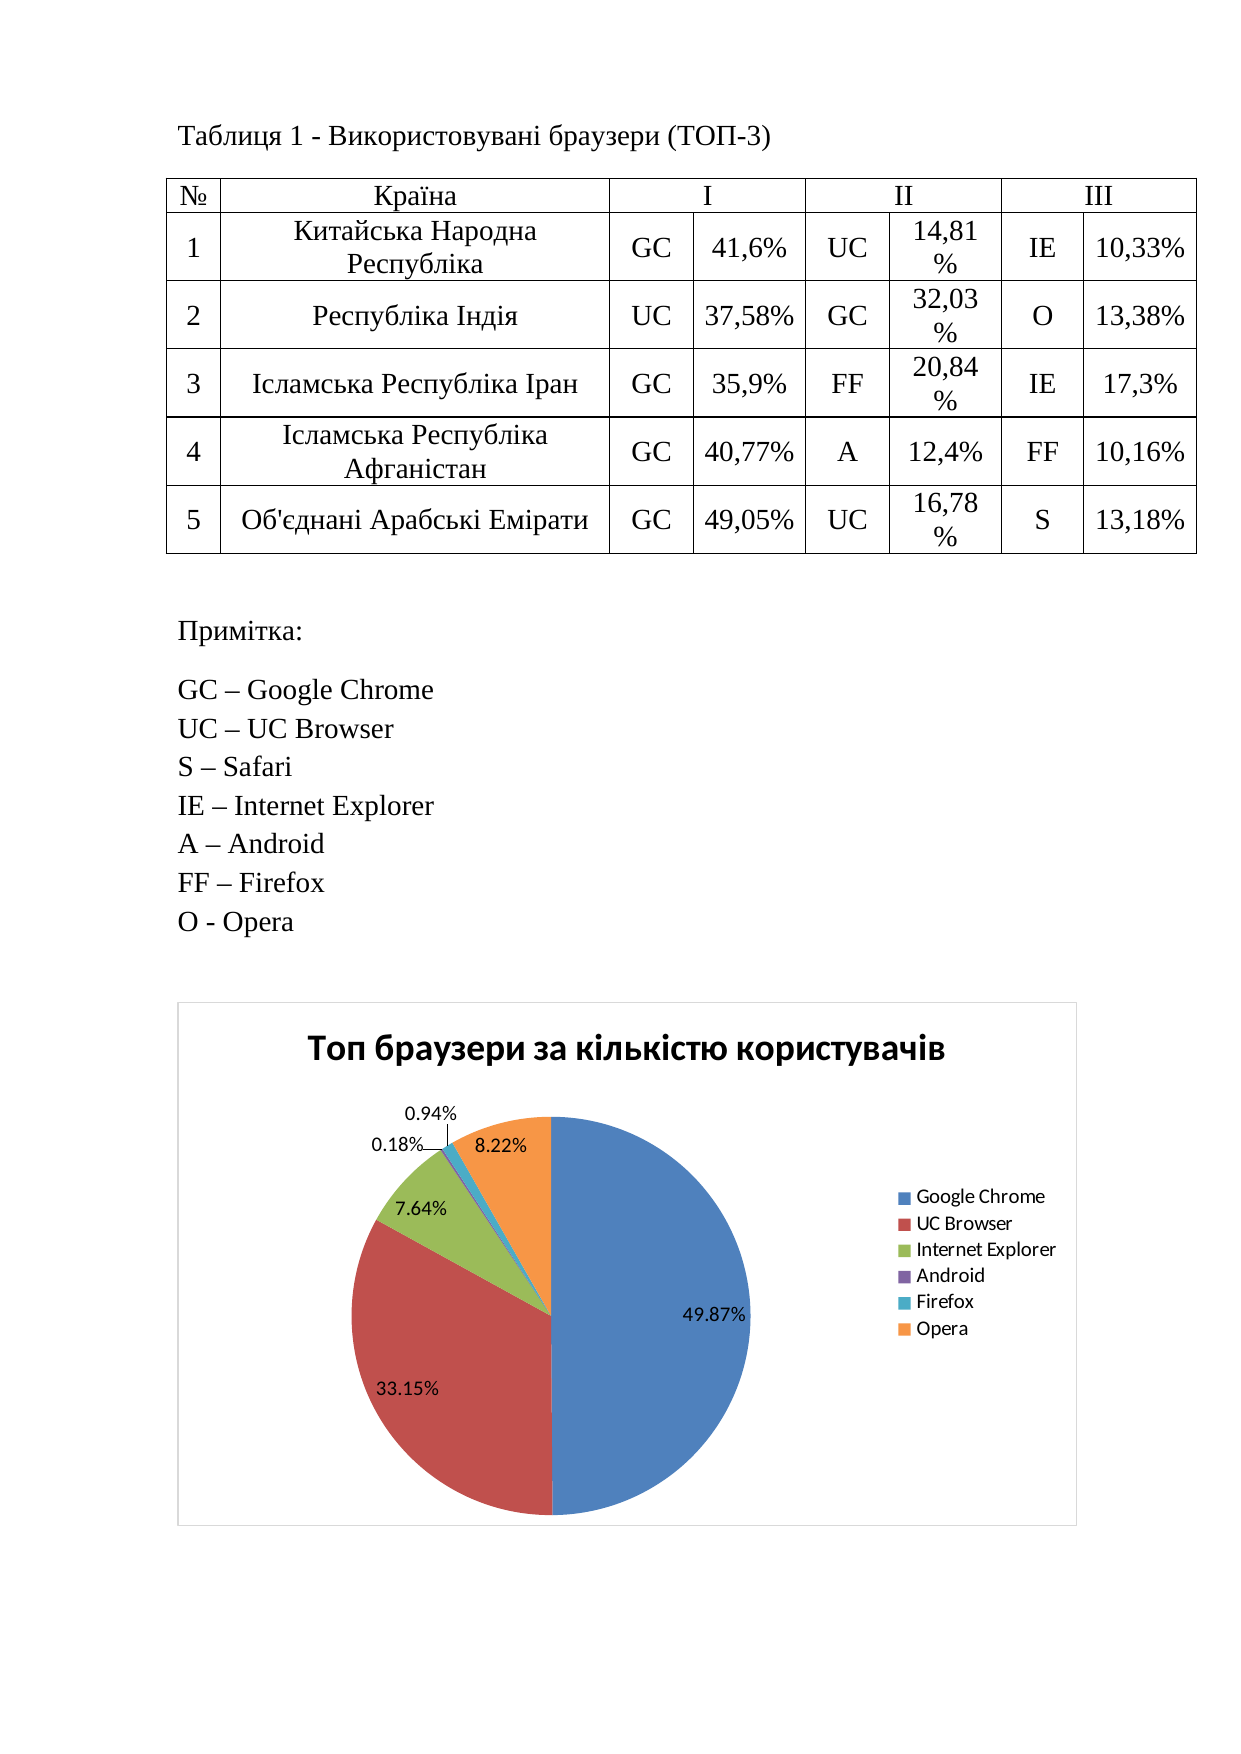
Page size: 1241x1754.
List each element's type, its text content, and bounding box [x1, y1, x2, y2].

table_header Країна [221, 179, 609, 212]
table_cell 16,78% [890, 486, 1001, 553]
table_cell A [806, 418, 889, 484]
table_cell 10,33% [1084, 213, 1196, 280]
table_cell GC [806, 281, 889, 348]
table_cell Республіка Індія [221, 281, 609, 348]
table_cell 3 [167, 349, 220, 416]
text UC – UC Browser [177, 711, 1152, 744]
text S – Safari [177, 749, 1152, 783]
table_cell 17,3% [1084, 349, 1196, 416]
table_header ІІ [806, 179, 1001, 212]
table_cell IE [1002, 349, 1083, 416]
table_cell O [1002, 281, 1083, 348]
table_cell 2 [167, 281, 220, 348]
table_cell 13,38% [1084, 281, 1196, 348]
table_cell GC [610, 349, 693, 416]
text Таблиця 1 - Використовувані браузери (ТОП-3) [177, 118, 1152, 152]
table_cell 35,9% [694, 349, 805, 416]
table_cell Ісламська Республіка Іран [221, 349, 609, 416]
table_cell 32,03% [890, 281, 1001, 348]
table_cell GC [610, 418, 693, 484]
table_cell 40,77% [694, 418, 805, 484]
table_cell IE [1002, 213, 1083, 280]
table_cell 49,05% [694, 486, 805, 553]
table_cell UC [806, 486, 889, 553]
table_cell 5 [167, 486, 220, 553]
table_cell 37,58% [694, 281, 805, 348]
table_cell 13,18% [1084, 486, 1196, 553]
text Примітка: [177, 613, 1152, 647]
table_cell 20,84% [890, 349, 1001, 416]
table_cell Китайська Народна Республіка [221, 213, 609, 280]
table_cell 4 [167, 418, 220, 484]
table_header ІІІ [1002, 179, 1196, 212]
table_cell Ісламська Республіка Афганістан [221, 418, 609, 484]
table_cell Об'єднані Арабські Емірати [221, 486, 609, 553]
text O - Opera [177, 904, 1152, 937]
table_cell 1 [167, 213, 220, 280]
text IE – Internet Explorer [177, 788, 1152, 822]
table_header І [610, 179, 805, 212]
table_cell S [1002, 486, 1083, 553]
text GC – Google Chrome [177, 672, 1152, 706]
table_header № [167, 179, 220, 212]
text FF – Firefox [177, 865, 1152, 899]
text A – Android [177, 827, 1152, 860]
table_cell GC [610, 213, 693, 280]
table_cell FF [806, 349, 889, 416]
table_cell UC [610, 281, 693, 348]
table_cell 12,4% [890, 418, 1001, 484]
table_cell 41,6% [694, 213, 805, 280]
table_cell UC [806, 213, 889, 280]
table_cell FF [1002, 418, 1083, 484]
table_cell 10,16% [1084, 418, 1196, 484]
table_cell GC [610, 486, 693, 553]
table_cell 14,81% [890, 213, 1001, 280]
